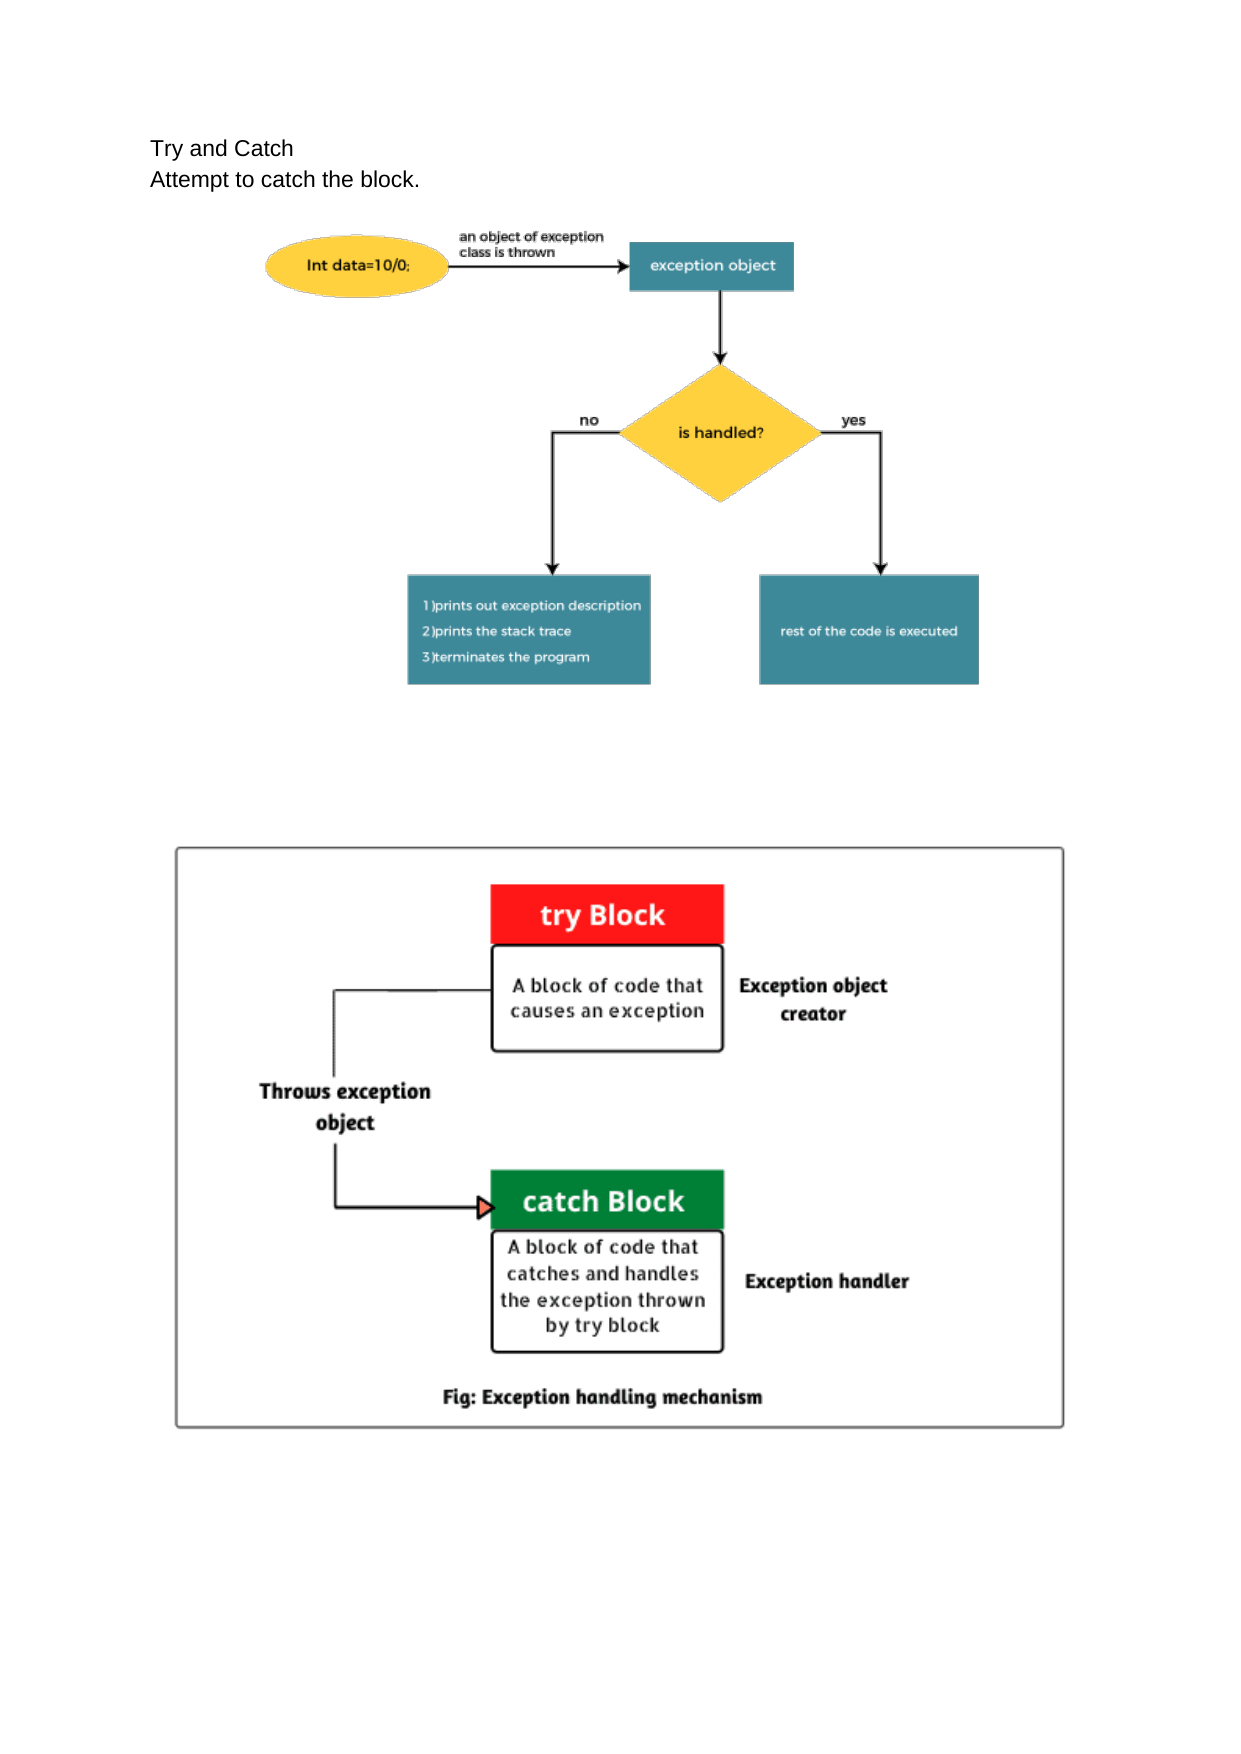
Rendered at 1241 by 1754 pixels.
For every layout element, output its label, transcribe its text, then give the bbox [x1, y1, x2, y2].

text Attempt to catch the block. [150, 166, 1090, 192]
subtitle Try and Catch [150, 135, 1090, 162]
picture [150, 822, 1088, 1448]
picture [250, 226, 990, 698]
